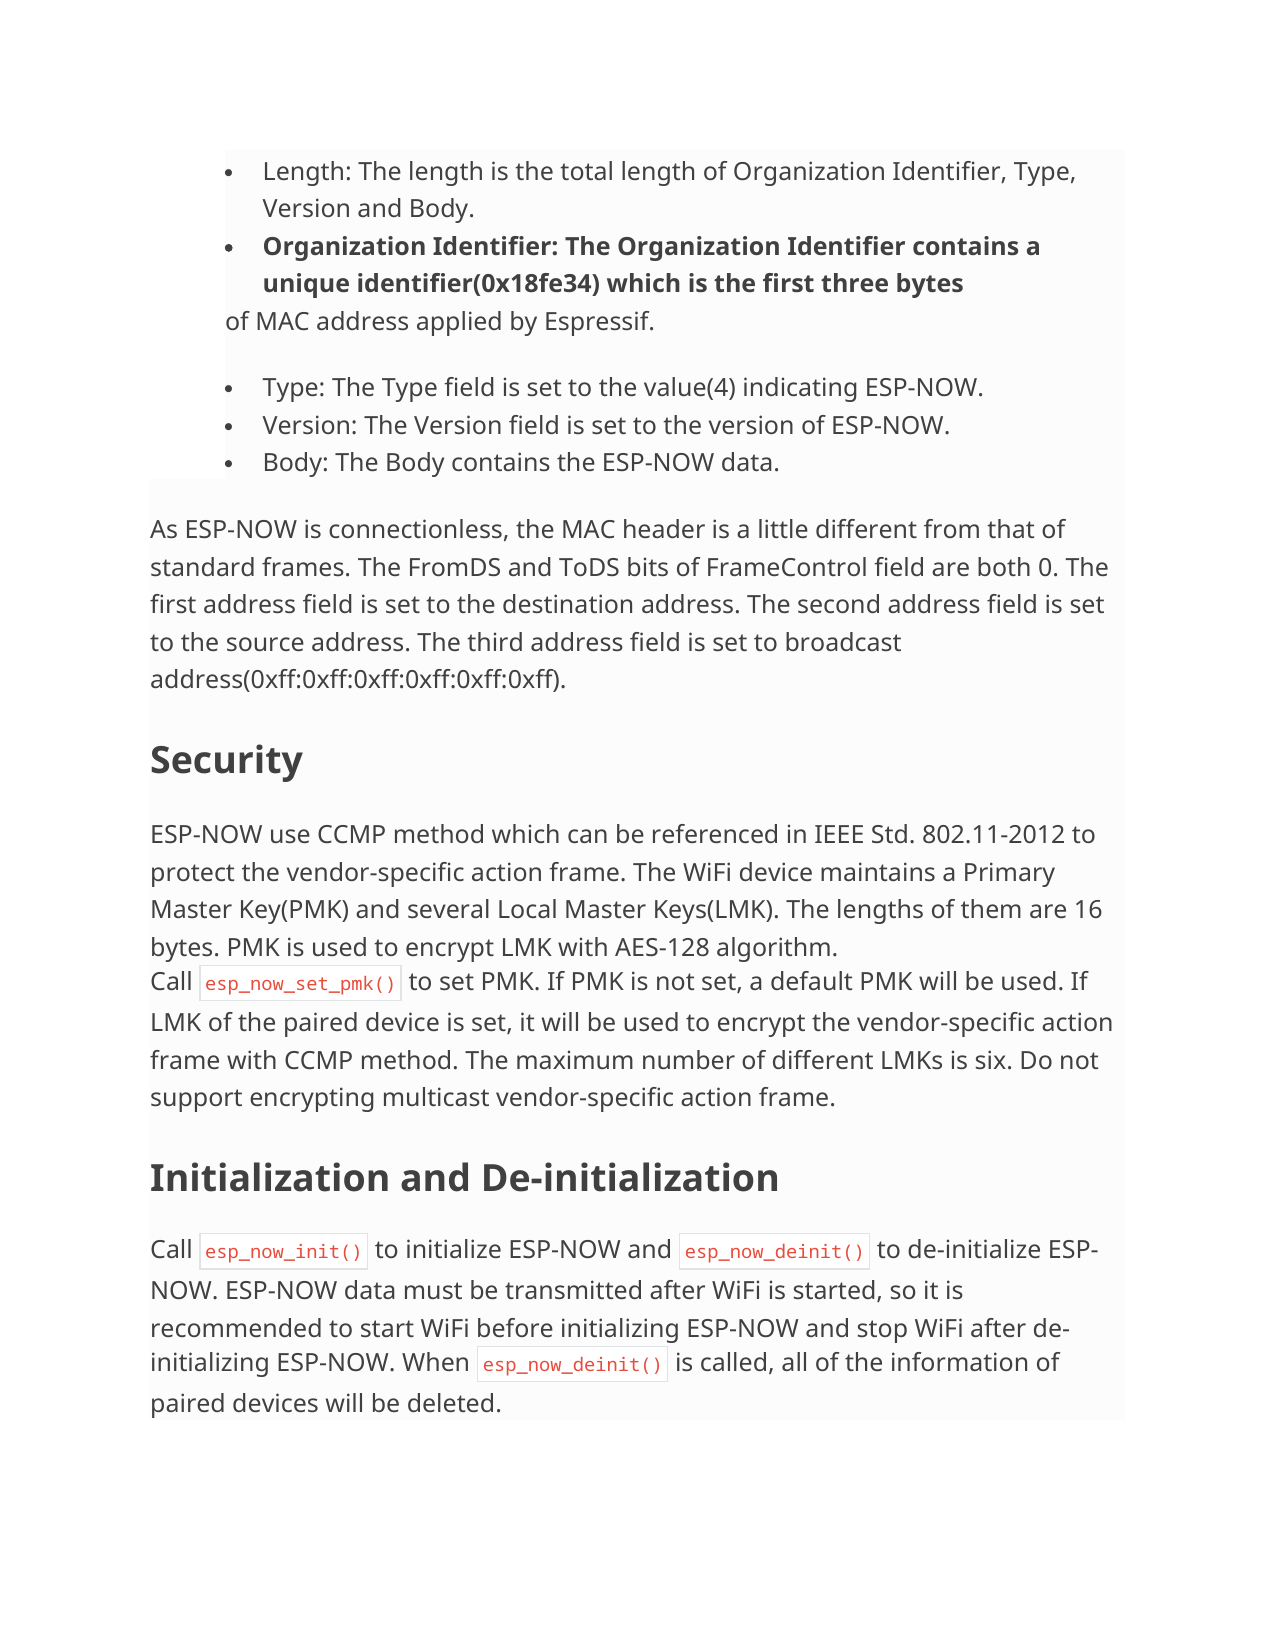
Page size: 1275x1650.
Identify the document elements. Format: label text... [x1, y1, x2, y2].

text Security [150, 733, 1125, 784]
text of MAC address applied by Espressif. [225, 300, 1125, 337]
text Initialization and De-initialization [150, 1151, 1125, 1202]
list Body: The Body contains the ESP-NOW data. [225, 442, 1125, 479]
text As ESP-NOW is connectionless, the MAC header is a little different from that of standard frames. The FromDS and ToDS bits of FrameControl field are both 0. The first address field is set to the destination address. The second address field is set to the source address. The third address field is set to broadcast address(0xff:0xff:0xff:0xff:0xff:0xff). [150, 508, 1125, 696]
list Organization Identifier: The Organization Identifier contains a unique identifier(0x18fe34) which is the first three bytes [225, 225, 1125, 300]
list Length: The length is the total length of Organization Identifier, Type, Version and Body. [225, 150, 1125, 225]
list Version: The Version field is set to the version of ESP-NOW. [225, 404, 1125, 442]
list Type: The Type field is set to the value(4) indicating ESP-NOW. [225, 367, 1125, 404]
text ESP-NOW use CCMP method which can be referenced in IEEE Std. 802.11-2012 to protect the vendor-specific action frame. The WiFi device maintains a Primary Master Key(PMK) and several Local Master Keys(LMK). The lengths of them are 16 bytes. PMK is used to encrypt LMK with AES-128 algorithm. Call esp_now_set_pmk() to set PMK. If PMK is not set, a default PMK will be used. If LMK of the paired device is set, it will be used to encrypt the vendor-specific action frame with CCMP method. The maximum number of different LMKs is six. Do not support encrypting multicast vendor-specific action frame. [150, 813, 1125, 1114]
text Call esp_now_init() to initialize ESP-NOW and esp_now_deinit() to de-initialize ESP-NOW. ESP-NOW data must be transmitted after WiFi is started, so it is recommended to start WiFi before initializing ESP-NOW and stop WiFi after de-initializing ESP-NOW. When esp_now_deinit() is called, all of the information of paired devices will be deleted. [150, 1232, 1125, 1420]
